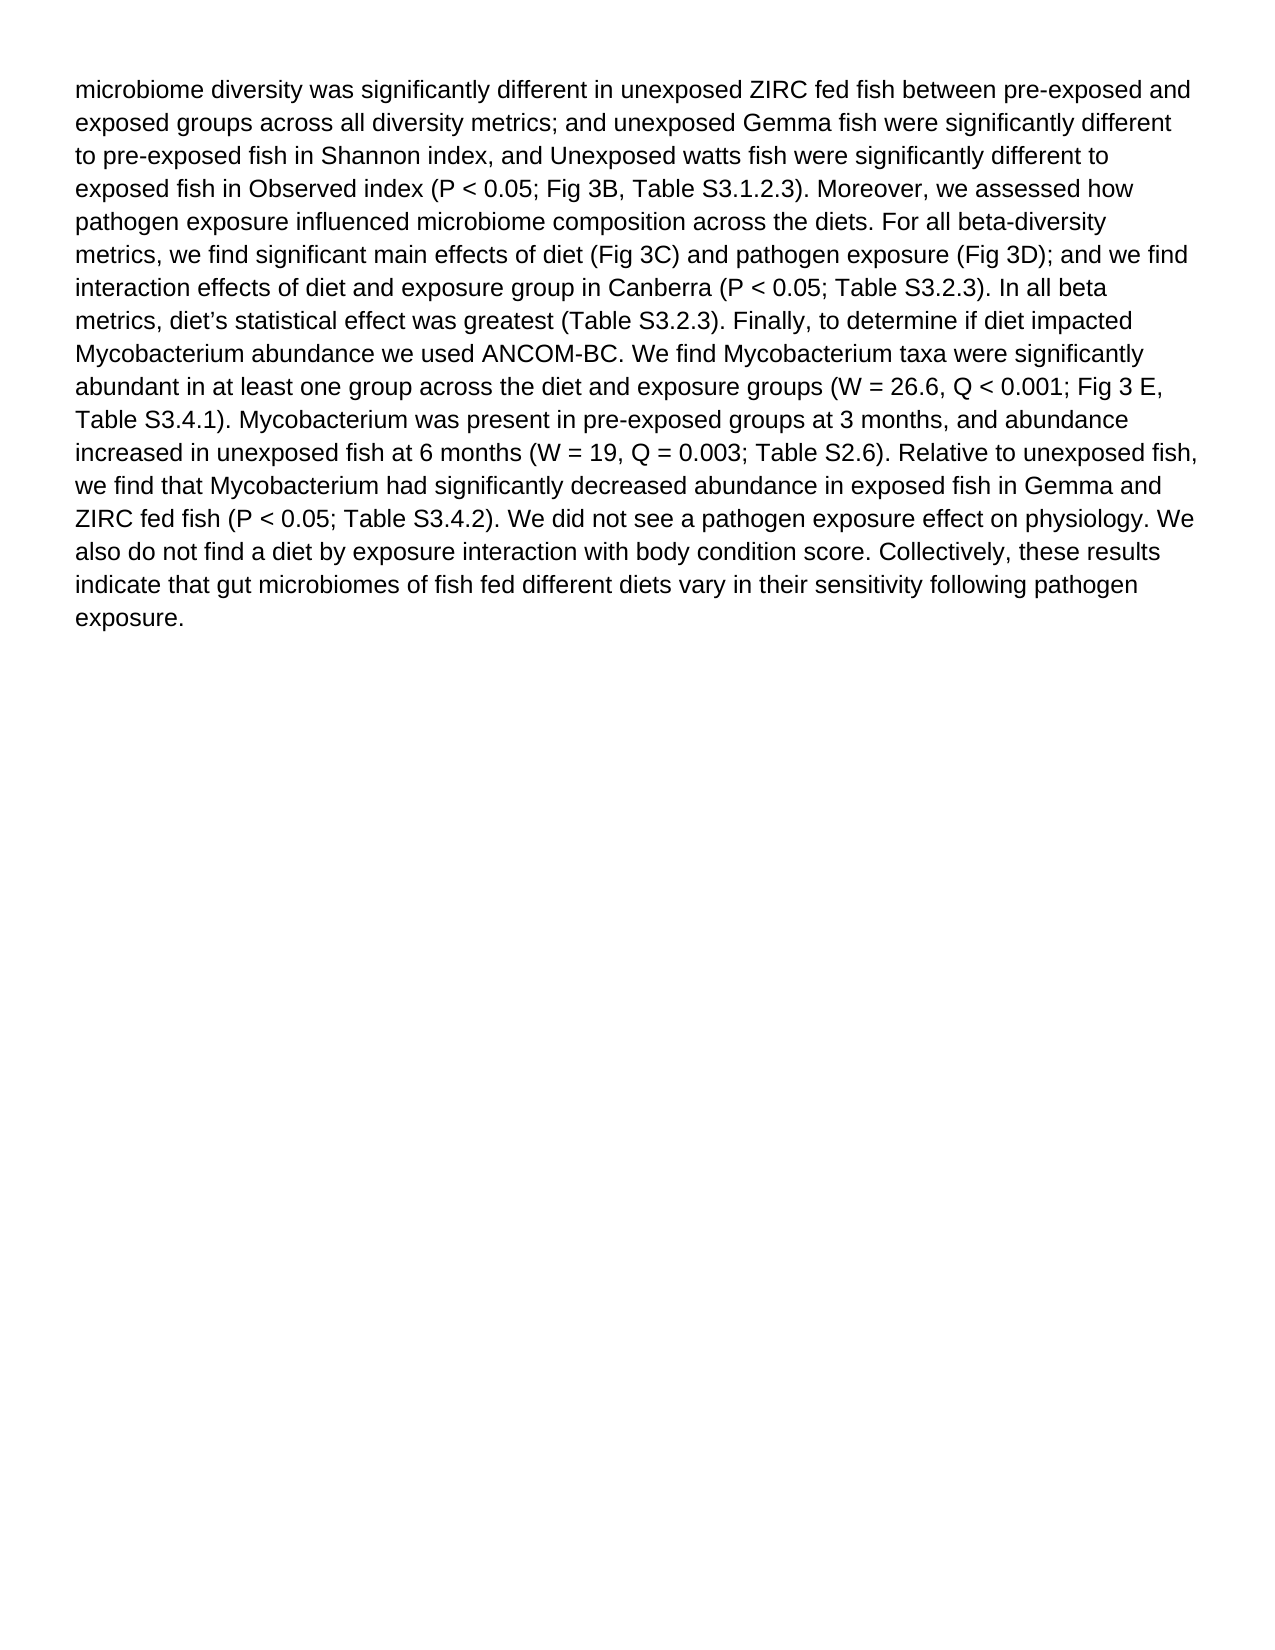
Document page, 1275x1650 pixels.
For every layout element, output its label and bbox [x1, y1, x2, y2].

text [75, 75, 1200, 632]
